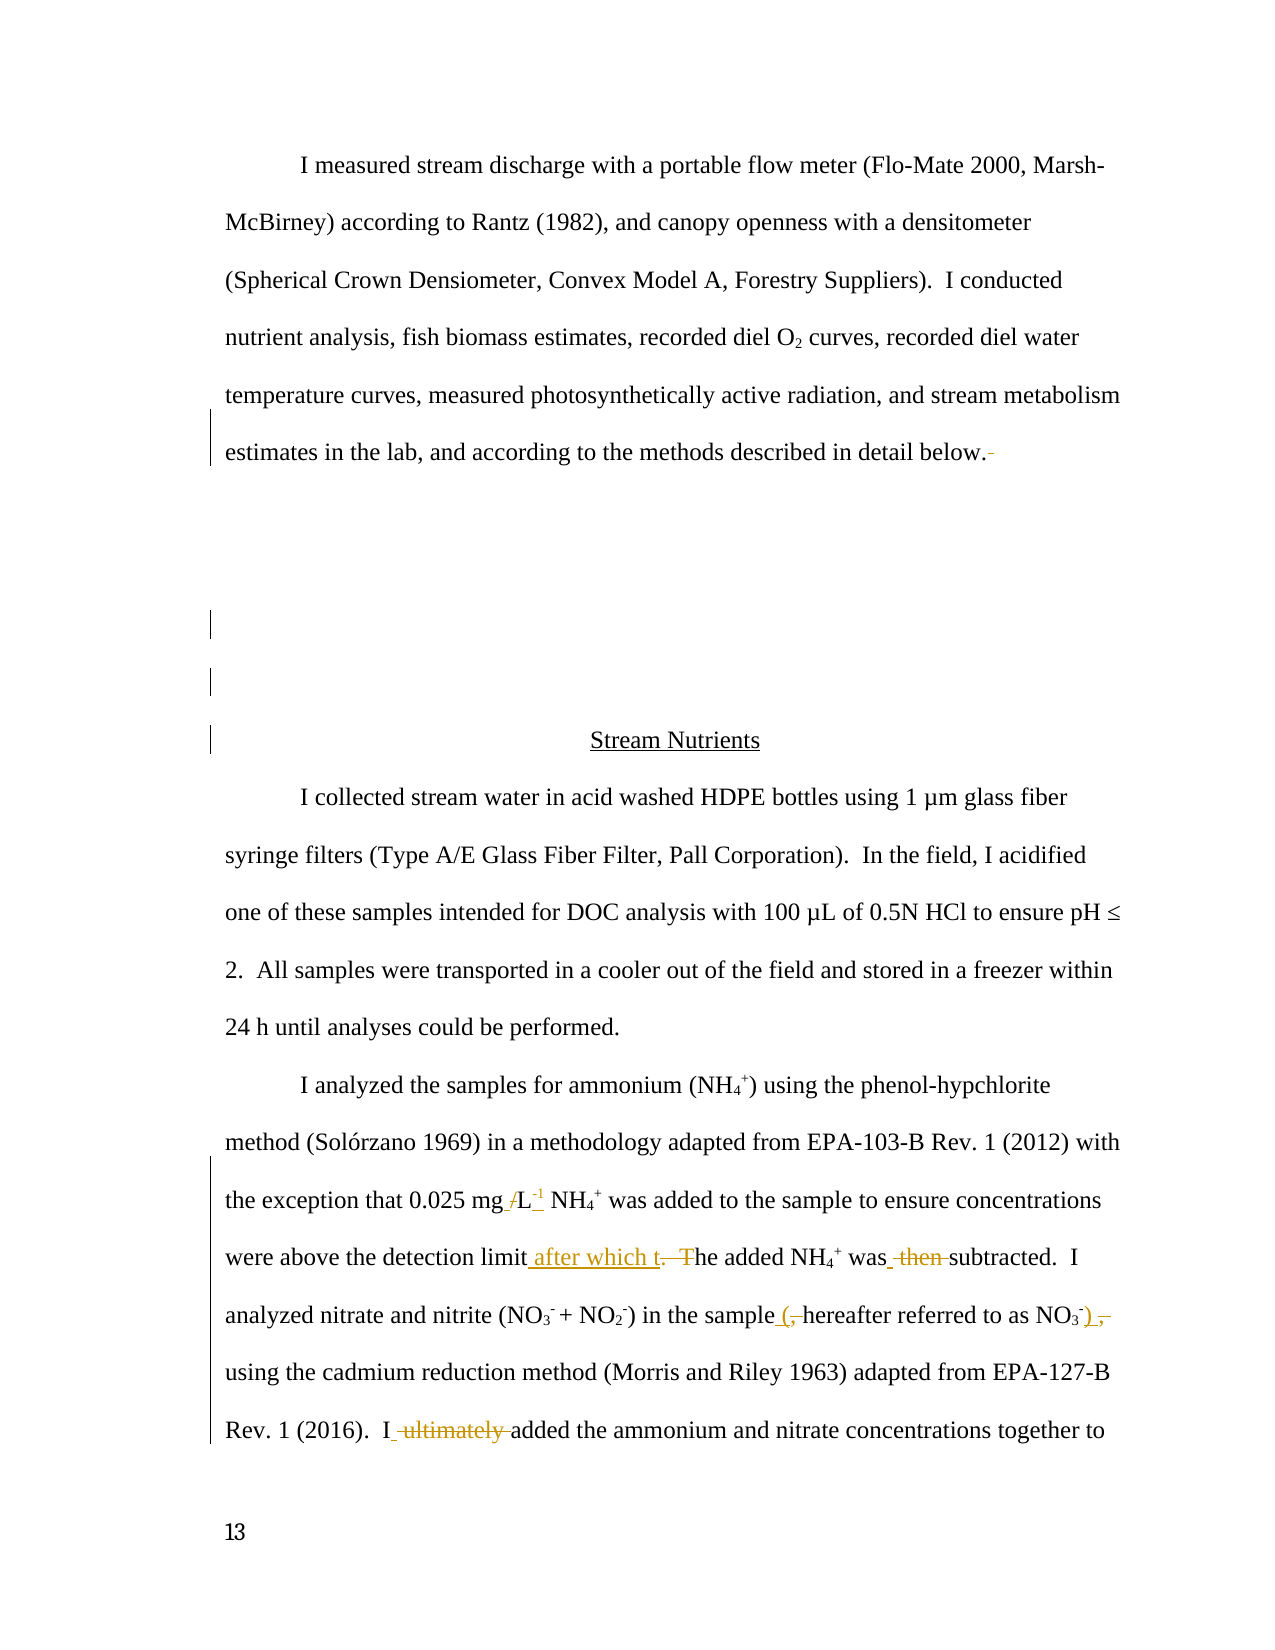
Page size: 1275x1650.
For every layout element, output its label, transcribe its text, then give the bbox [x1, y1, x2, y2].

text Stream Nutrients [225, 725, 1125, 754]
text I collected stream water in acid washed HDPE bottles using 1 µm glass fiber syringe filters (Type A/E Glass Fiber Filter, Pall Corporation). In the field, I acidified one of these samples intended for DOC analysis with 100 µL of 0.5N HCl to ensure pH ≤ 2. All samples were transported in a cooler out of the field and stored in a freezer within 24 h until analyses could be performed. [225, 782, 1125, 1041]
text I measured stream discharge with a portable flow meter (Flo-Mate 2000, Marsh-McBirney) according to Rantz (1982), and canopy openness with a densitometer (Spherical Crown Densiometer, Convex Model A, Forestry Suppliers). I conducted nutrient analysis, fish biomass estimates, recorded diel O2 curves, recorded diel water temperature curves, measured photosynthetically active radiation, and stream metabolism estimates in the lab, and according to the methods described in detail below. [225, 150, 1125, 466]
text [225, 1070, 1125, 1444]
